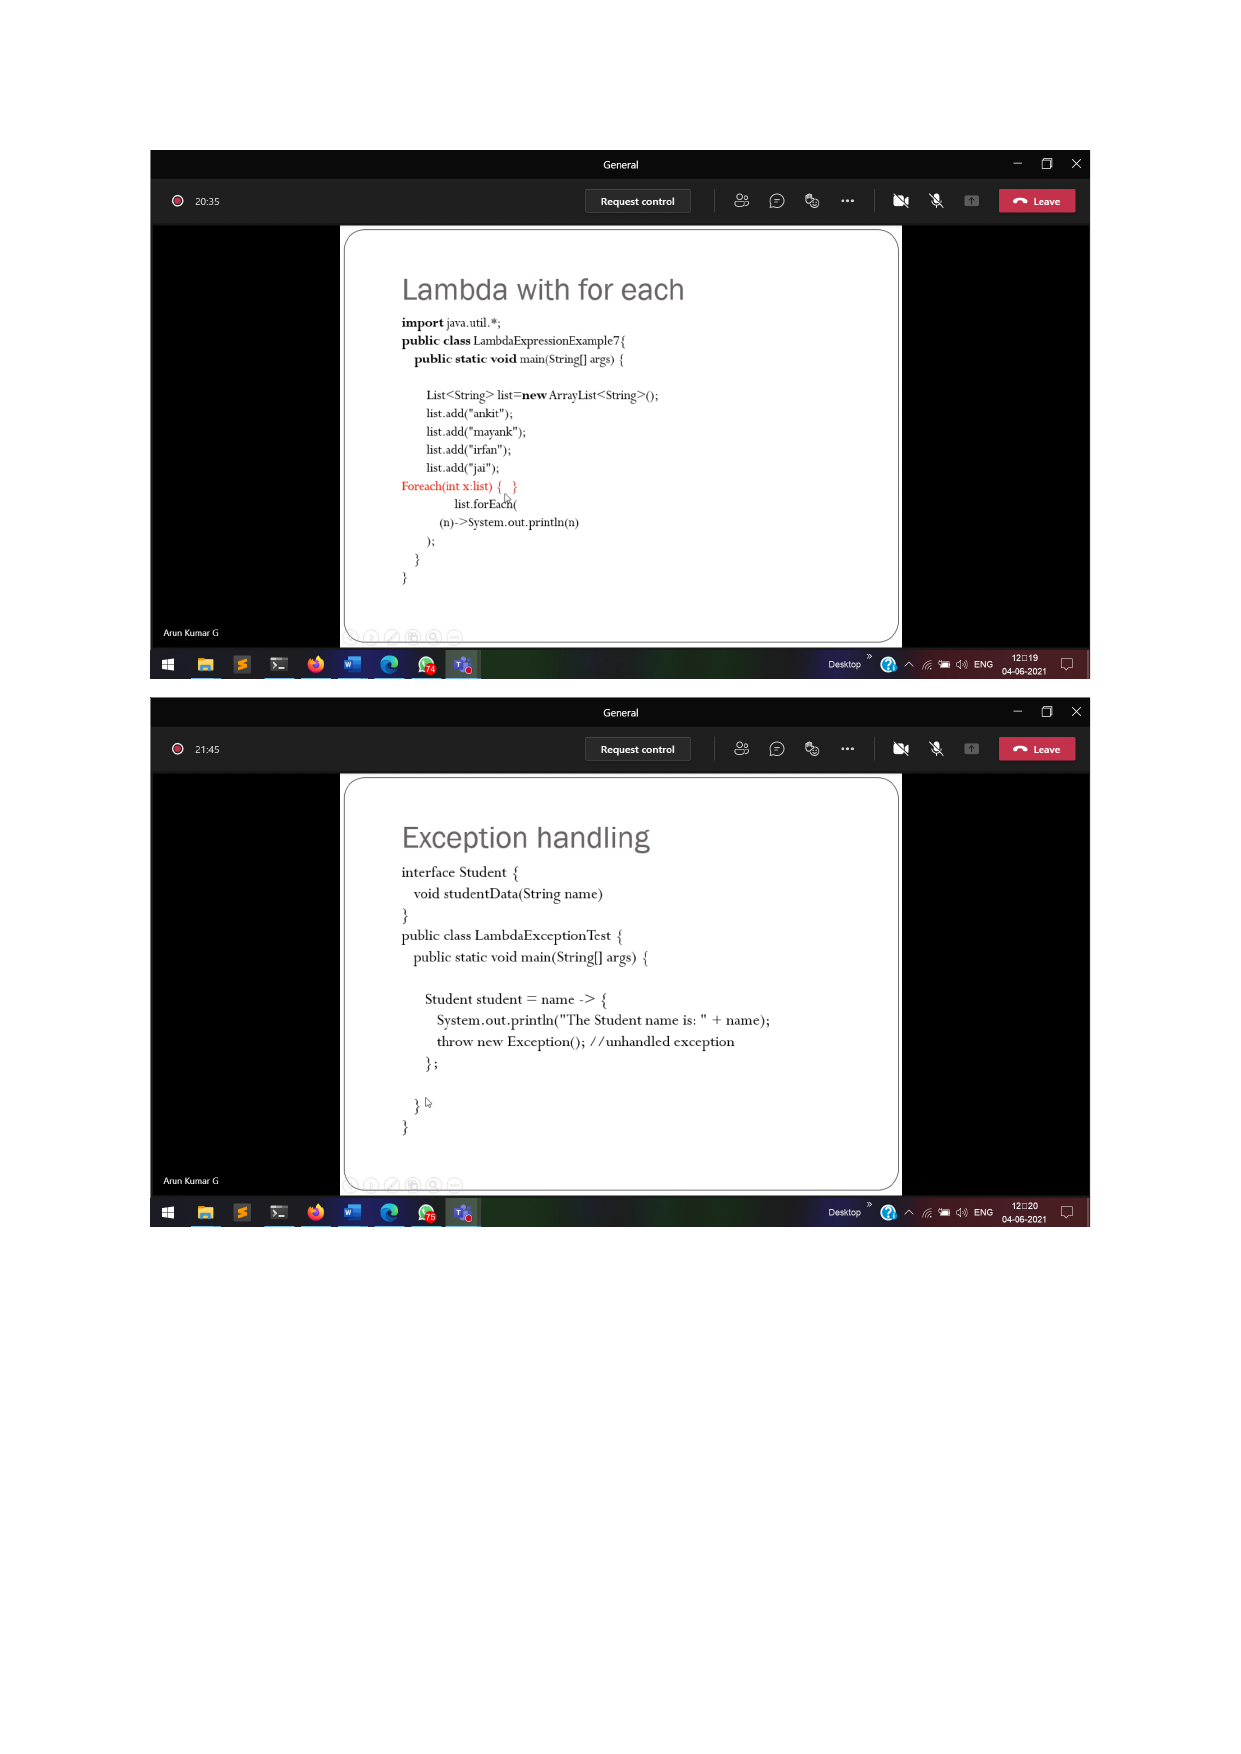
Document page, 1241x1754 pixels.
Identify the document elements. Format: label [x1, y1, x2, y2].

picture [150, 150, 1091, 679]
picture [150, 697, 1091, 1227]
